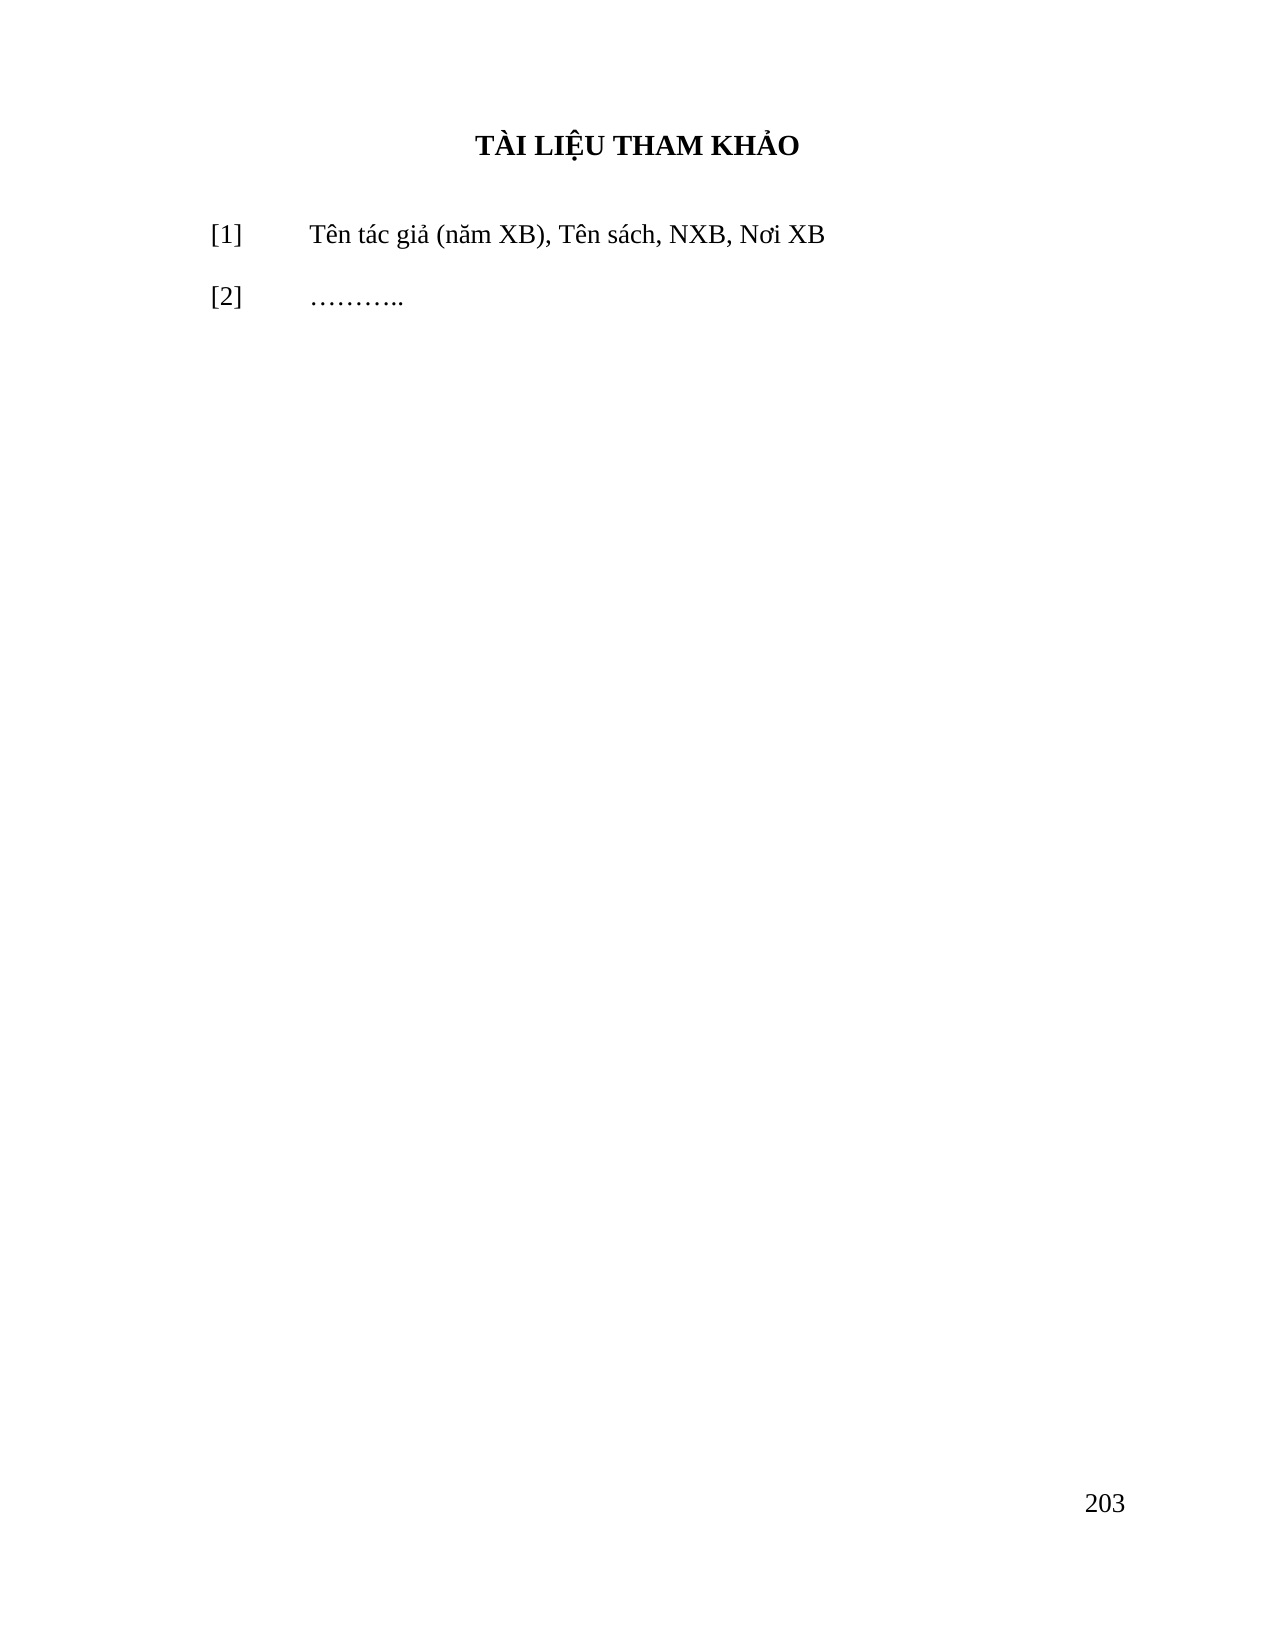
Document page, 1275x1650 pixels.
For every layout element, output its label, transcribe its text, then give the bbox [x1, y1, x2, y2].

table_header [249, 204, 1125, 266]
list TÀI LIỆU THAM KHẢO [150, 128, 1125, 162]
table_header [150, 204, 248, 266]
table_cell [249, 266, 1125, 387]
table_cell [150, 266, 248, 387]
